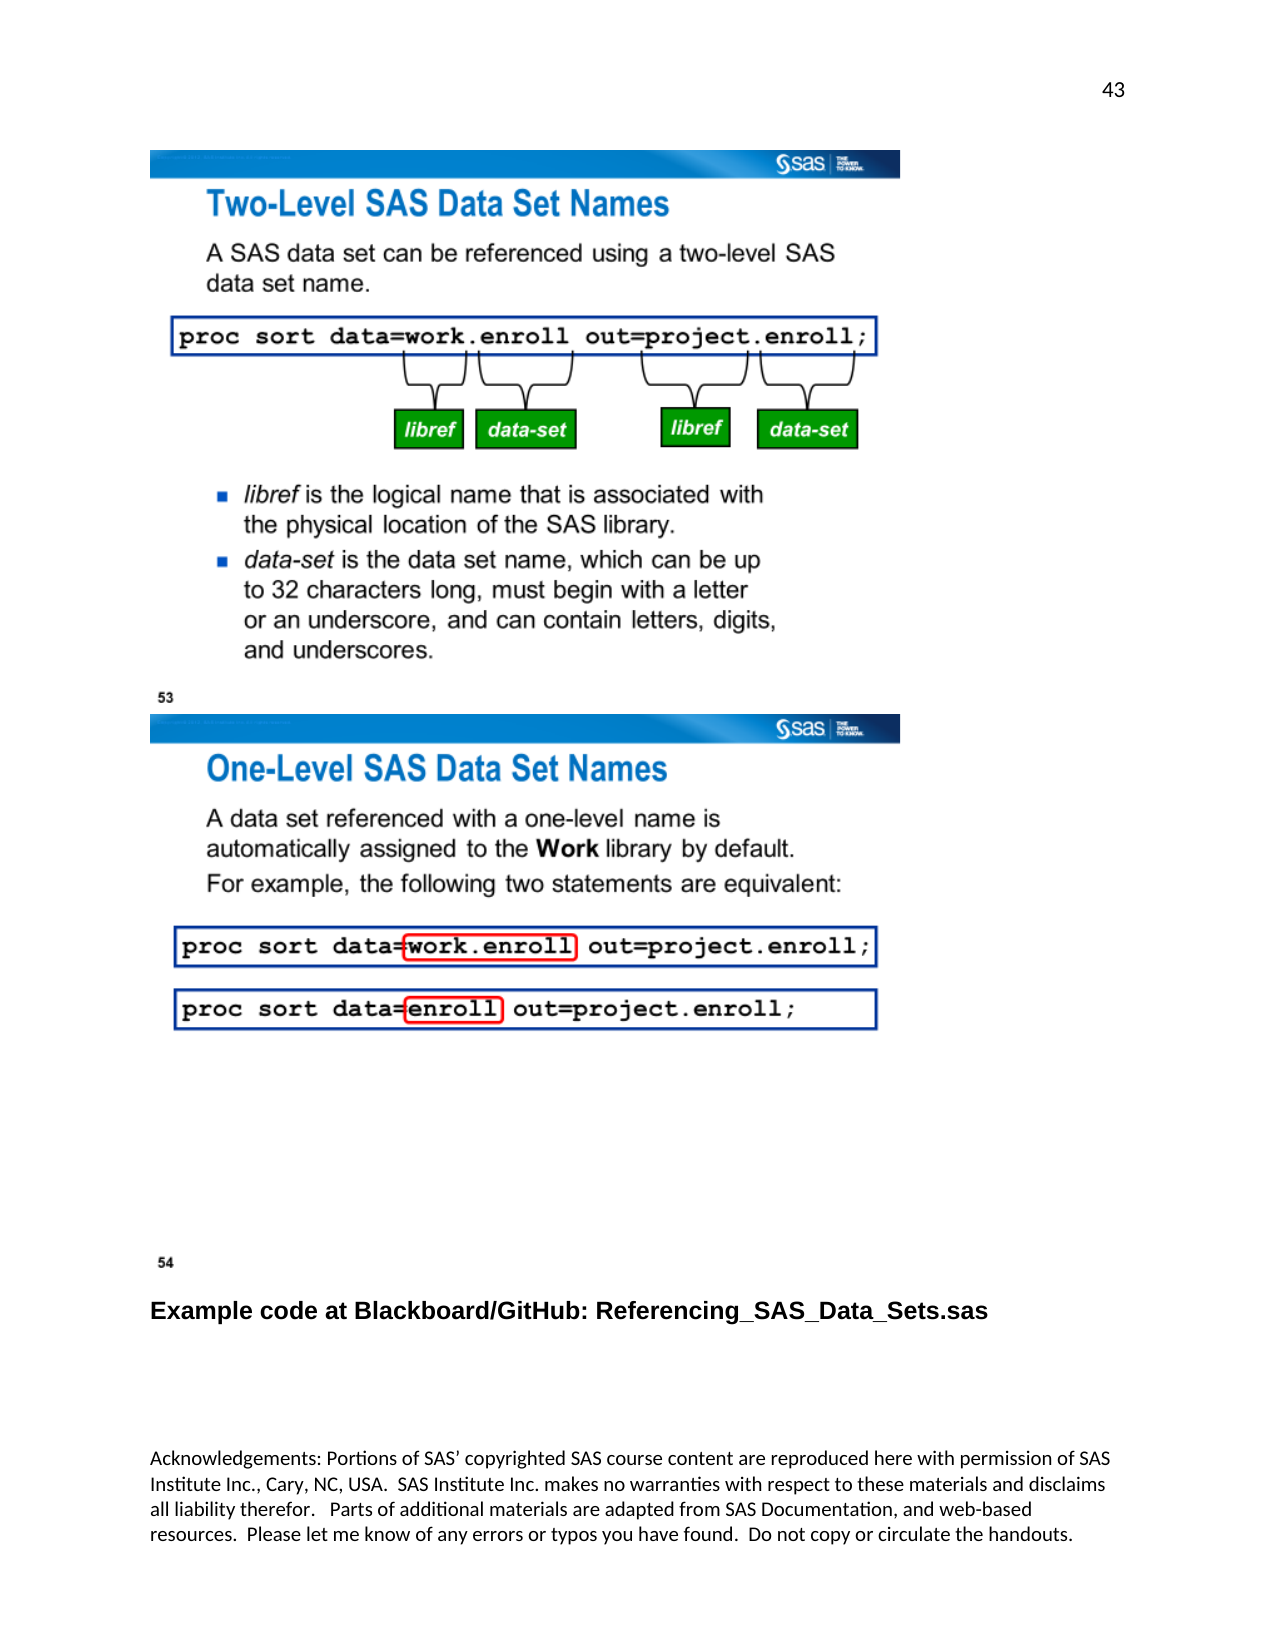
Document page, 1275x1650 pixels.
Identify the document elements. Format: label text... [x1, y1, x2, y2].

picture [150, 150, 901, 713]
text Example code at Blackboard/GitHub: Referencing_SAS_Data_Sets.sas [150, 1296, 1125, 1325]
picture [150, 714, 901, 1278]
